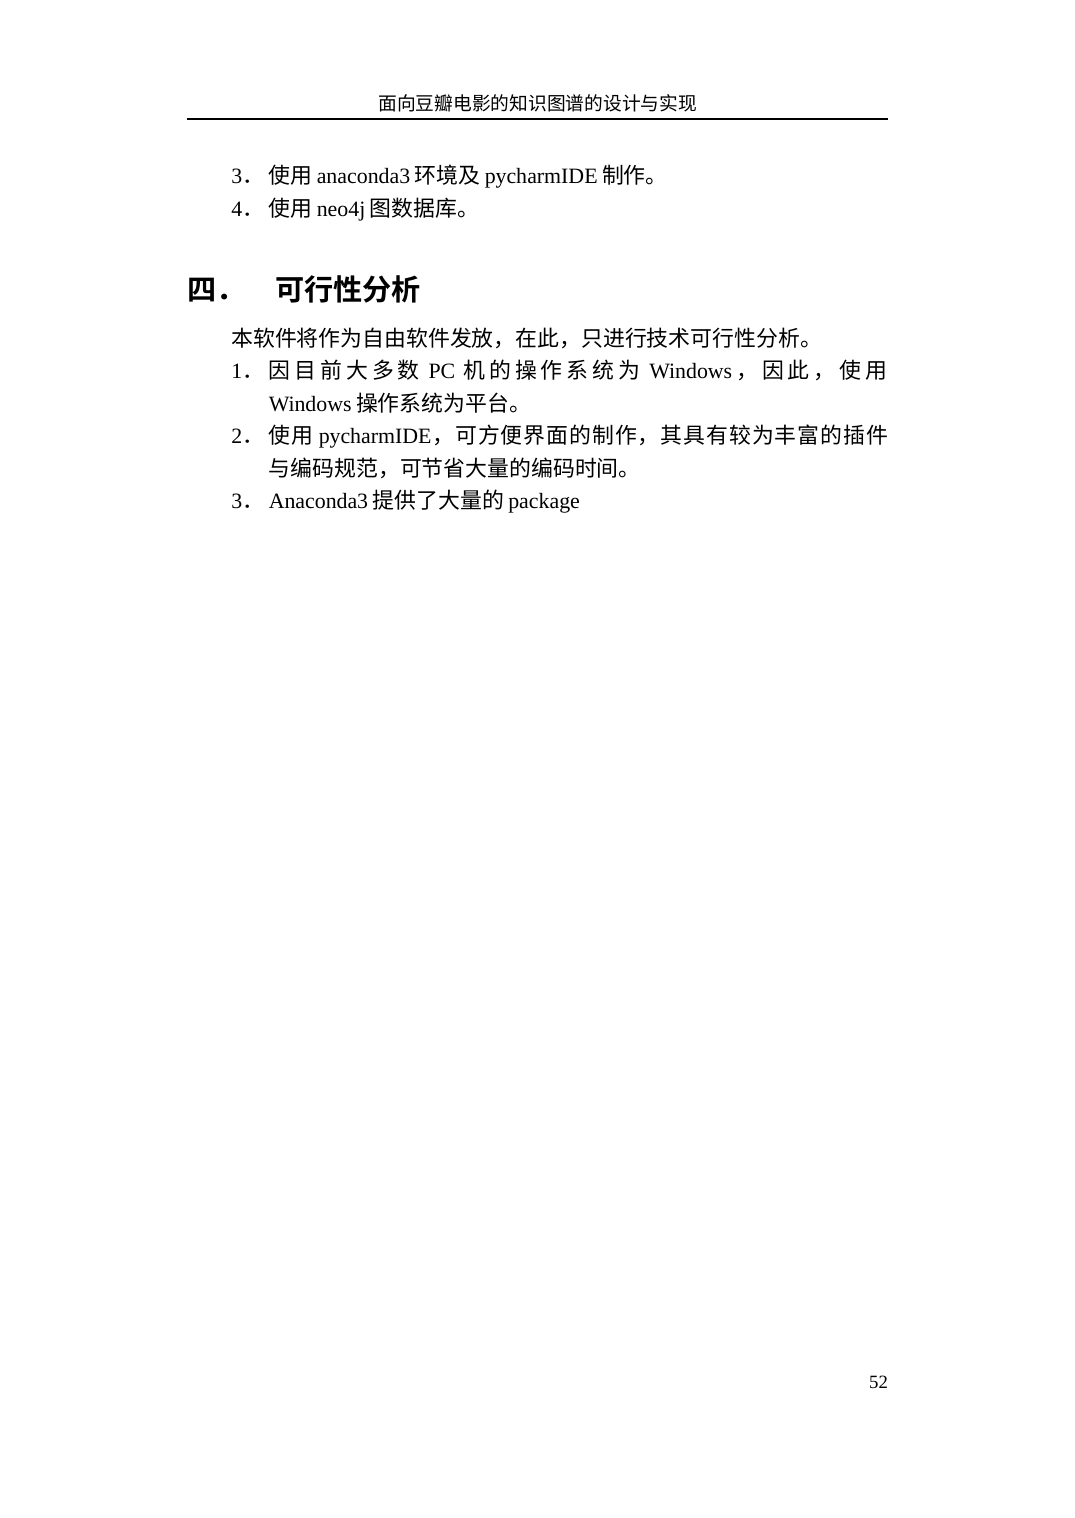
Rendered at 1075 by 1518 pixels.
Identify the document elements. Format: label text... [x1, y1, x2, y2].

list Anaconda3提供了大量的package [231, 483, 888, 515]
text 本软件将作为自由软件发放，在此，只进行技术可行性分析。 [231, 320, 888, 353]
list 可行性分析 [187, 255, 888, 320]
list 使用anaconda3环境及pycharmIDE制作。 [231, 158, 888, 190]
list 因目前大多数PC机的操作系统为Windows，因此，使用Windows操作系统为平台。 [231, 353, 888, 418]
list 使用neo4j图数据库。 [231, 190, 888, 223]
list 使用pycharmIDE，可方便界面的制作，其具有较为丰富的插件与编码规范，可节省大量的编码时间。 [231, 418, 888, 483]
